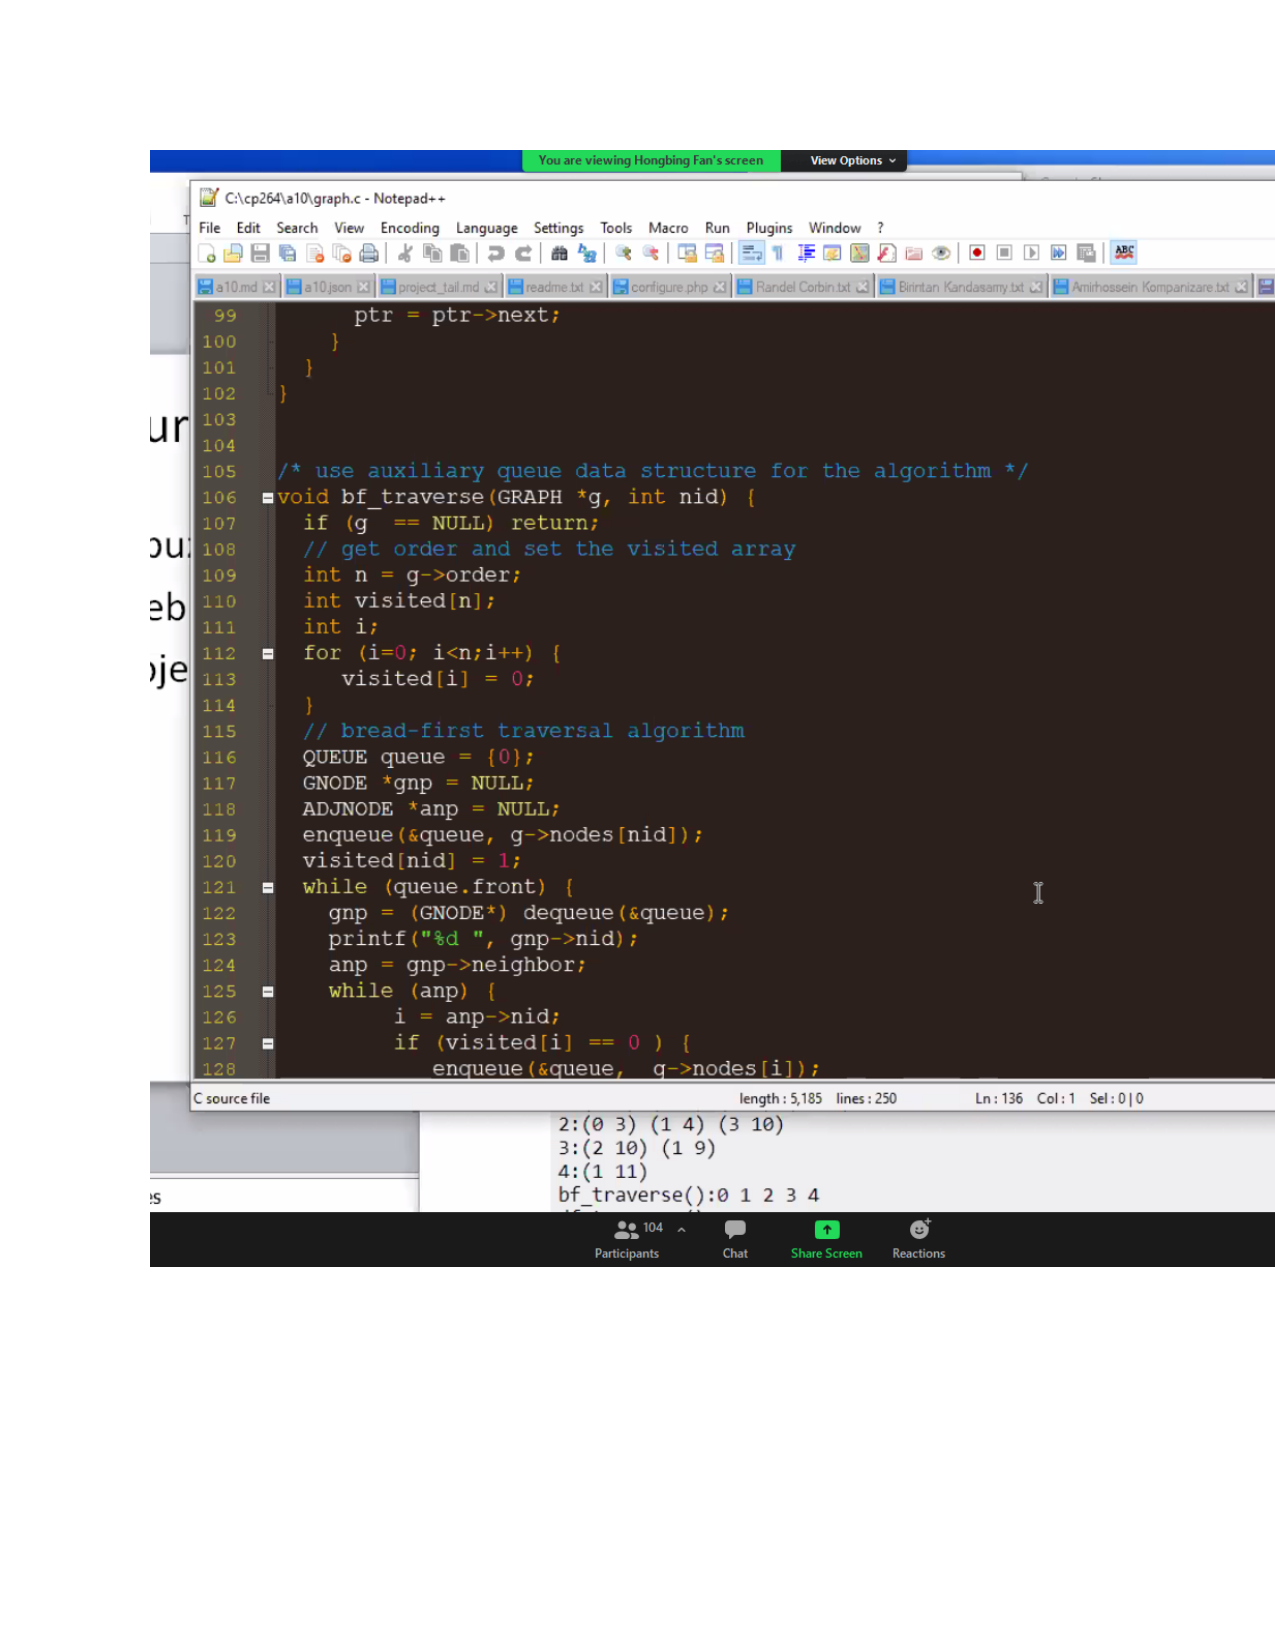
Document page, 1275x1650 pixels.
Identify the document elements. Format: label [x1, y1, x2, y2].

picture [150, 150, 1275, 1267]
